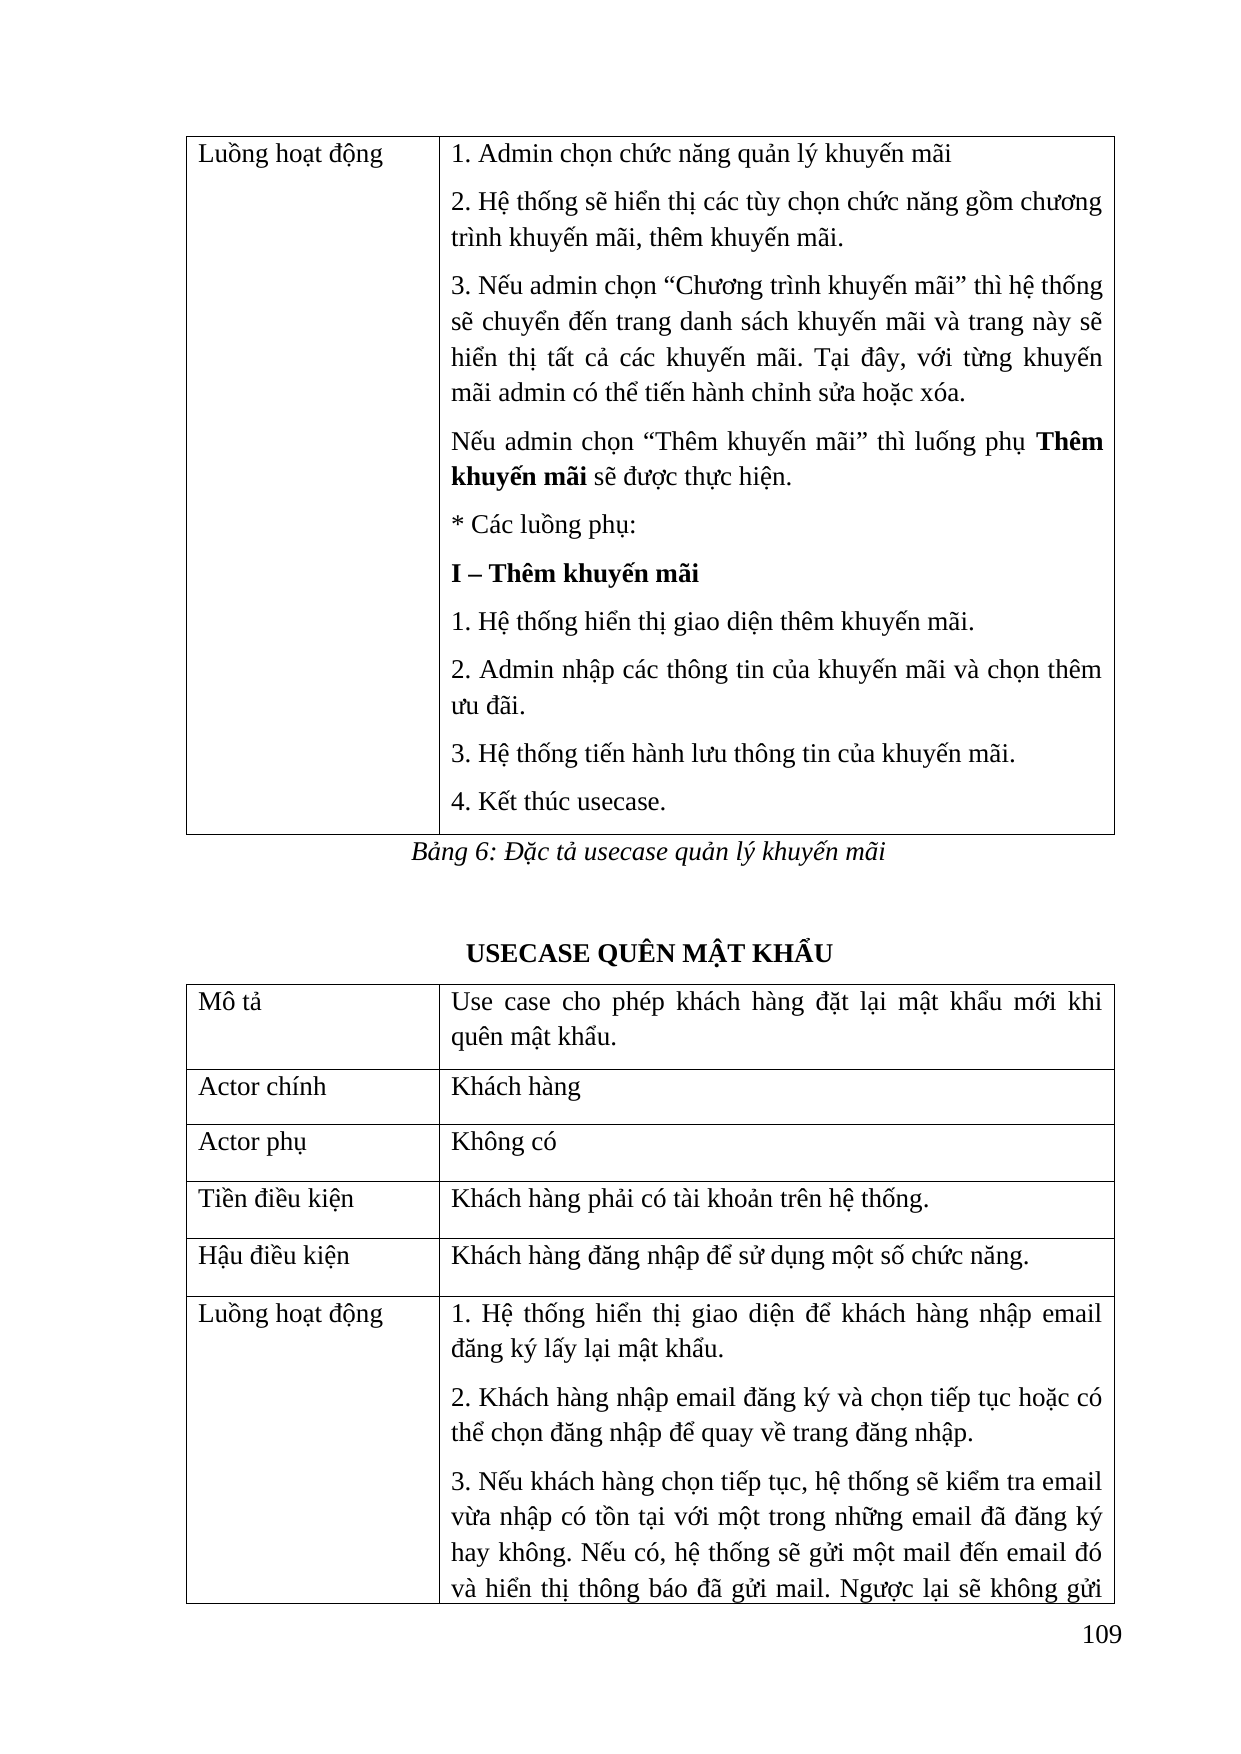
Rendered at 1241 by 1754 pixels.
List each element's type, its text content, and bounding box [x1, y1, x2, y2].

table_cell Actor phụ [187, 1125, 439, 1181]
table_cell Khách hàng phải có tài khoản trên hệ thống. [440, 1182, 1114, 1238]
table_cell Khách hàng [440, 1070, 1114, 1124]
table_header Mô tả [187, 985, 439, 1069]
table_cell Hậu điều kiện [187, 1239, 439, 1296]
table_cell Luồng hoạt động [187, 1297, 439, 1603]
text USECASE QUÊN MẬT KHẨU [177, 938, 1122, 969]
table_cell Luồng hoạt động [187, 137, 439, 834]
table_cell Khách hàng đăng nhập để sử dụng một số chức năng. [440, 1239, 1114, 1296]
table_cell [440, 1297, 1114, 1603]
table_header Use case cho phép khách hàng đặt lại mật khẩu mới khi quên mật khẩu. [440, 985, 1114, 1069]
table_cell Tiền điều kiện [187, 1182, 439, 1238]
table_cell Không có [440, 1125, 1114, 1181]
table_cell Actor chính [187, 1070, 439, 1124]
table_cell 1. Admin chọn chức năng quản lý khuyến mãi 2. Hệ thống sẽ hiển thị các tùy chọn chức năng gồm chương trình khuyến mãi, thêm khuyến mãi. 3. Nếu admin chọn “Chương trình khuyến mãi” thì hệ thống sẽ chuyển đến trang danh sách khuyến mãi và trang này sẽ hiển thị tất cả các khuyến mãi. Tại đây, với từng khuyến mãi admin có thể tiến hành chỉnh sửa hoặc xóa. Nếu admin chọn “Thêm khuyến mãi” thì luống phụ Thêm khuyến mãi sẽ được thực hiện. * Các luồng phụ: I – Thêm khuyến mãi 1. Hệ thống hiển thị giao diện thêm khuyến mãi. 2. Admin nhập các thông tin của khuyến mãi và chọn thêm ưu đãi. 3. Hệ thống tiến hành lưu thông tin của khuyến mãi. 4. Kết thúc usecase. [440, 137, 1114, 834]
text Bảng 6: Đặc tả usecase quản lý khuyến mãi [177, 835, 1122, 866]
